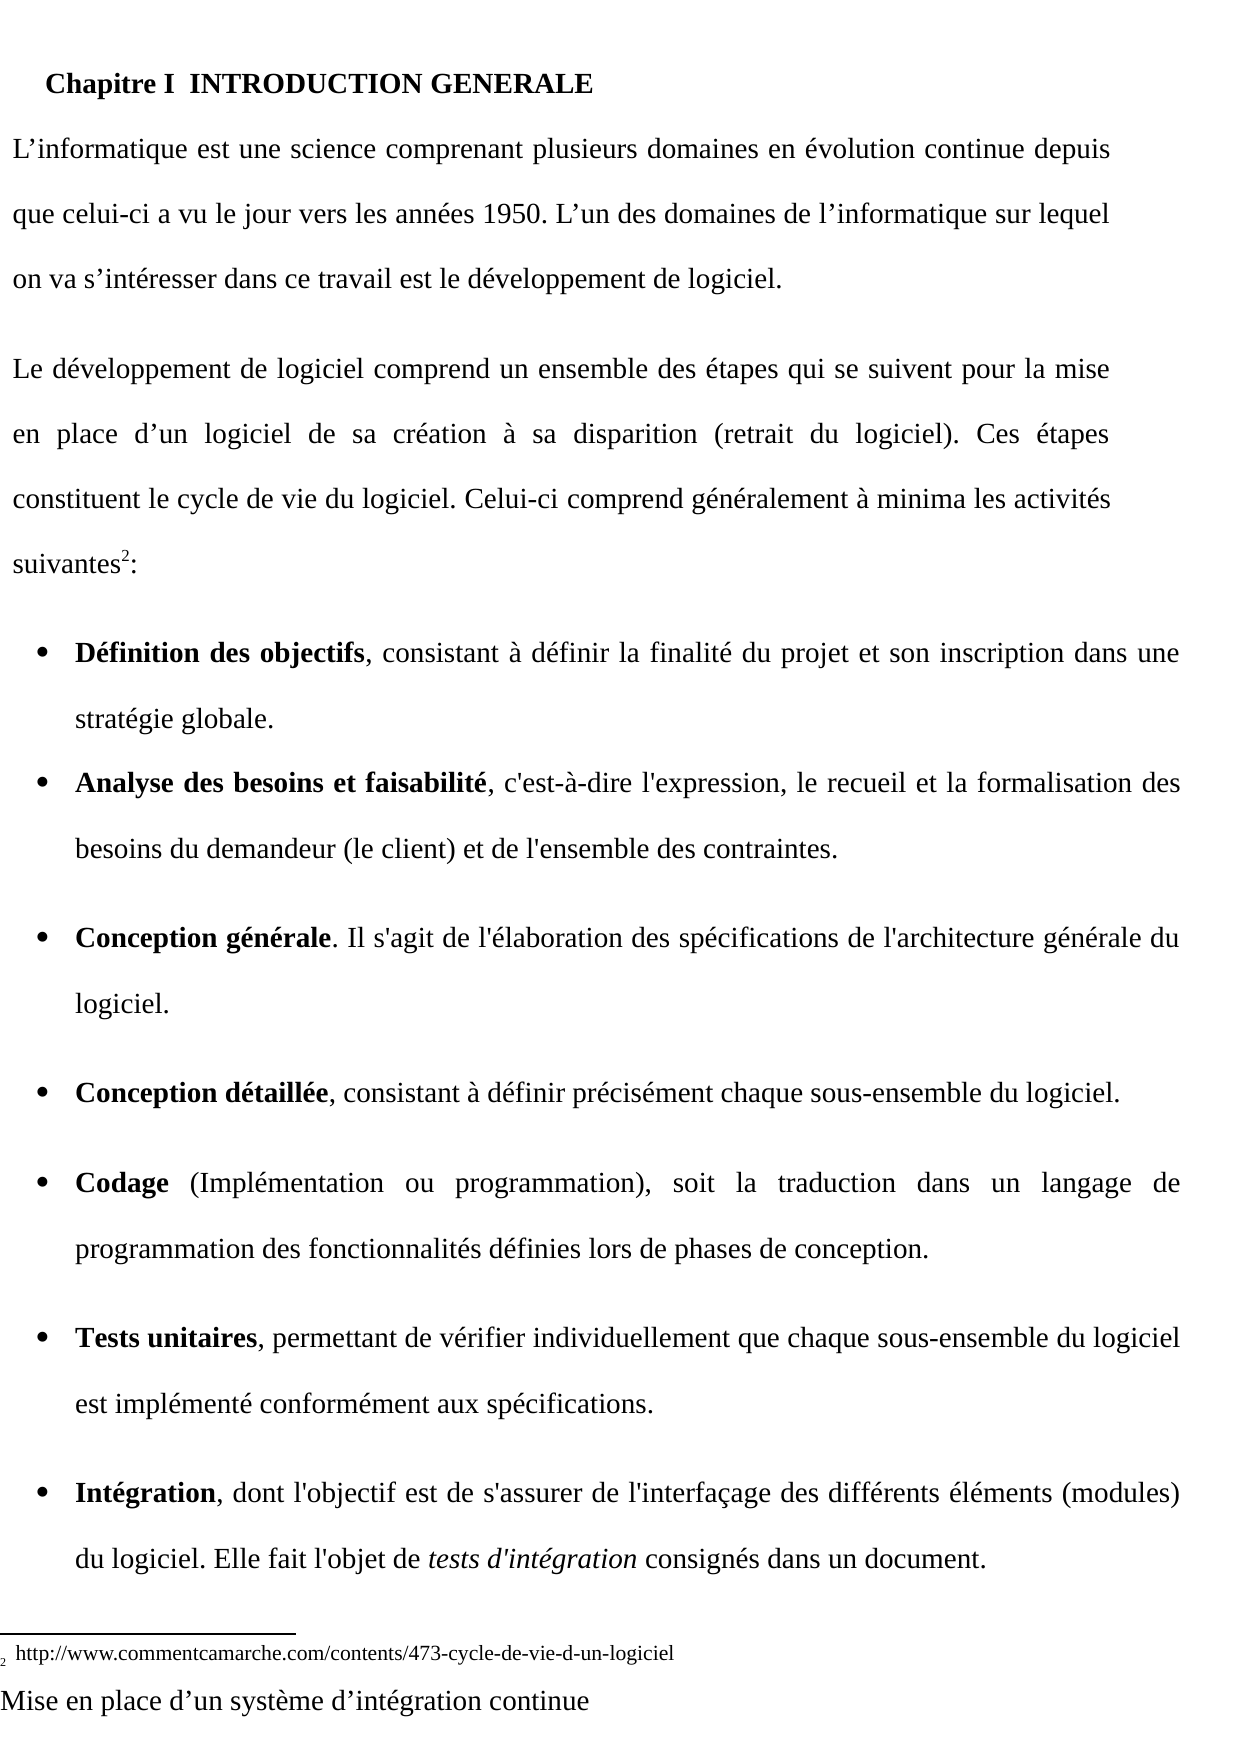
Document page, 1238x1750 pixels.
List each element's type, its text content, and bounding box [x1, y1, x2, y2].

list Tests unitaires, permettant de vérifier individuellement que chaque sous-ensemble du logiciel est implémenté conformément aux spécifications. [37, 1305, 1181, 1435]
subtitle Chapitre I INTRODUCTION GENERALE [0, 50, 1181, 115]
list Codage (Implémentation ou programmation), soit la traduction dans un langage de programmation des fonctionnalités définies lors de phases de conception. [37, 1150, 1181, 1280]
list Intégration, dont l'objectif est de s'assurer de l'interfaçage des différents éléments (modules) du logiciel. Elle fait l'objet de tests d'intégration consignés dans un document. [37, 1460, 1181, 1590]
text Le développement de logiciel comprend un ensemble des étapes qui se suivent pour la mise en place d’un logiciel de sa création à sa disparition (retrait du logiciel). Ces étapes constituent le cycle de vie du logiciel. Celui-ci comprend généralement à minima les activités suivantes: [12, 335, 1111, 595]
list Conception générale. Il s'agit de l'élaboration des spécifications de l'architecture générale du logiciel. [37, 905, 1181, 1035]
list Définition des objectifs, consistant à définir la finalité du projet et son inscription dans une stratégie globale. [37, 620, 1181, 750]
list Analyse des besoins et faisabilité, c'est-à-dire l'expression, le recueil et la formalisation des besoins du demandeur (le client) et de l'ensemble des contraintes. [37, 750, 1181, 880]
list Conception détaillée, consistant à définir précisément chaque sous-ensemble du logiciel. [37, 1060, 1181, 1125]
text L’informatique est une science comprenant plusieurs domaines en évolution continue depuis que celui-ci a vu le jour vers les années 1950. L’un des domaines de l’informatique sur lequel on va s’intéresser dans ce travail est le développement de logiciel. [12, 115, 1111, 310]
